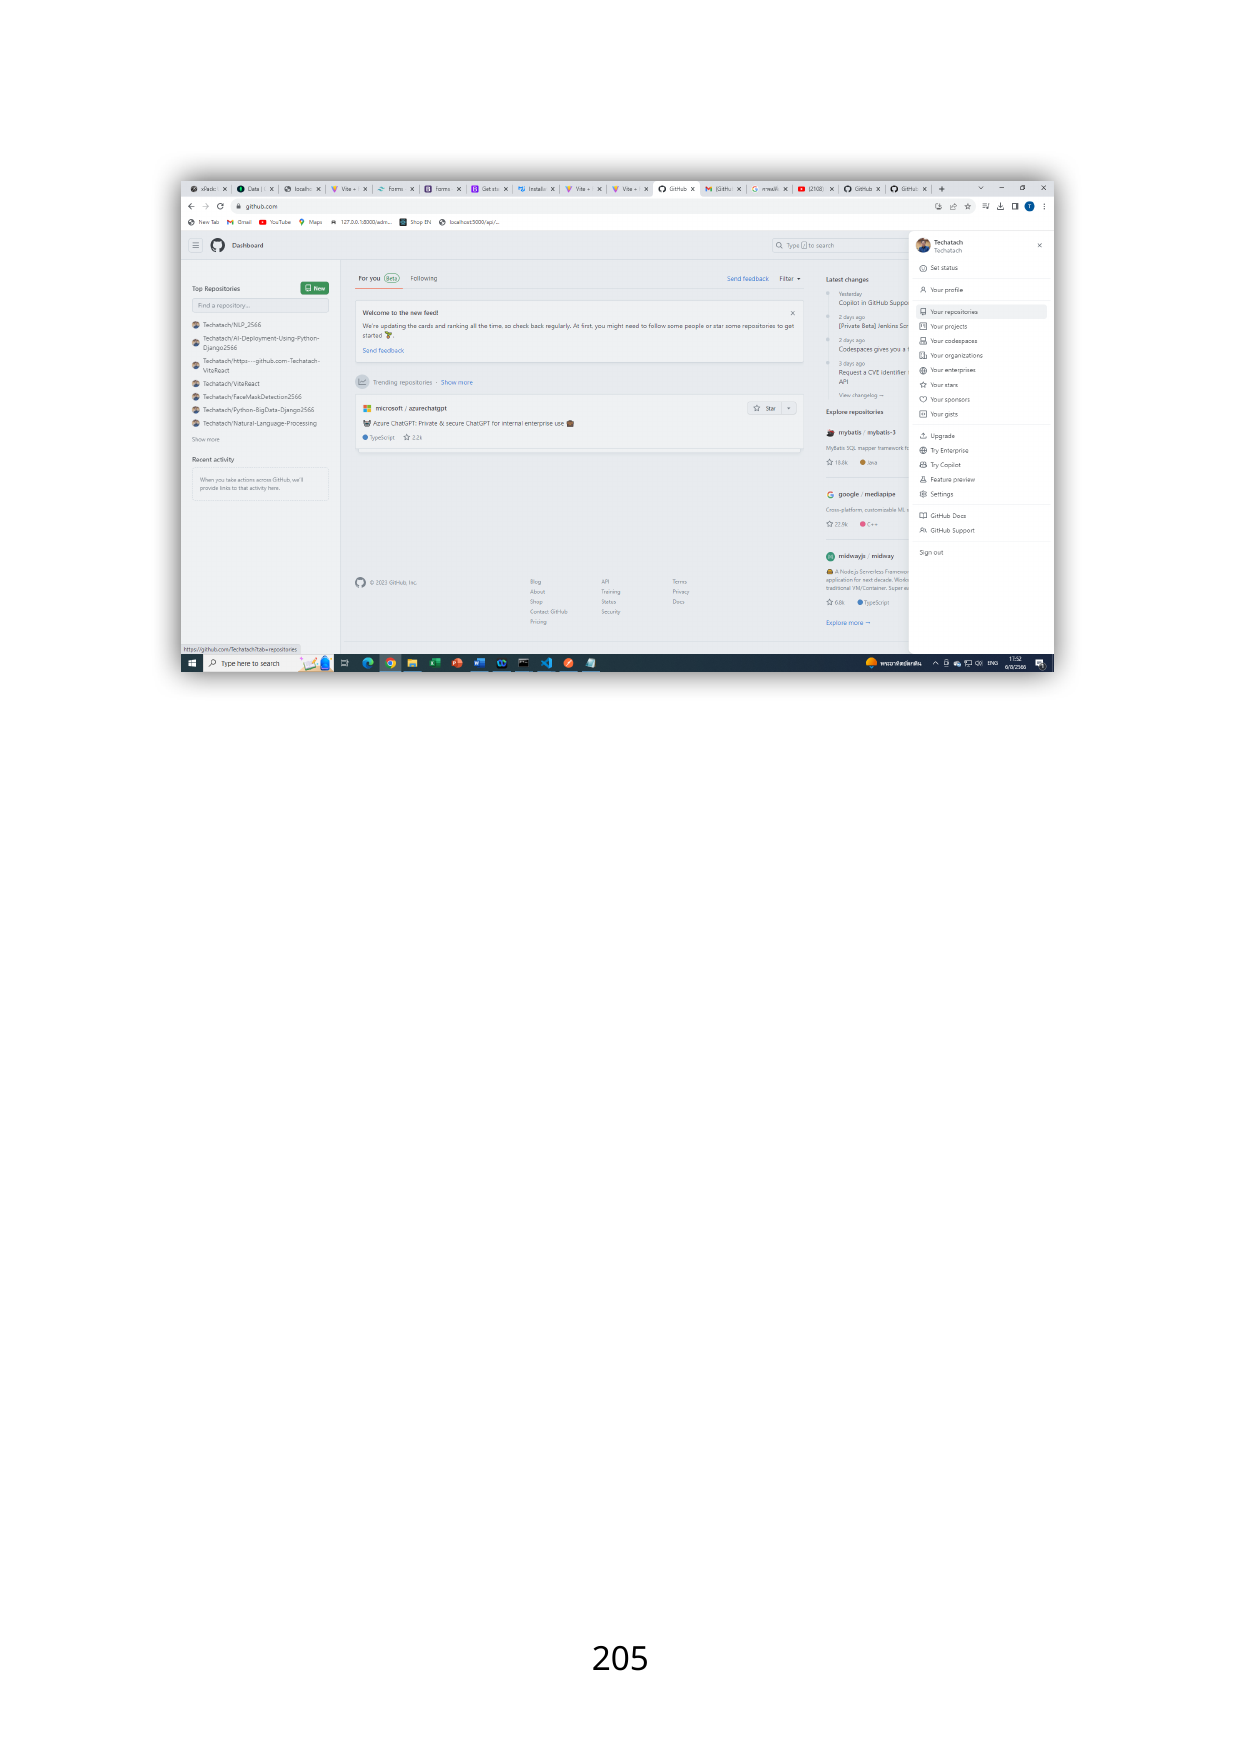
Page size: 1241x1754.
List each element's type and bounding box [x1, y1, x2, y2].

picture [181, 181, 1054, 672]
